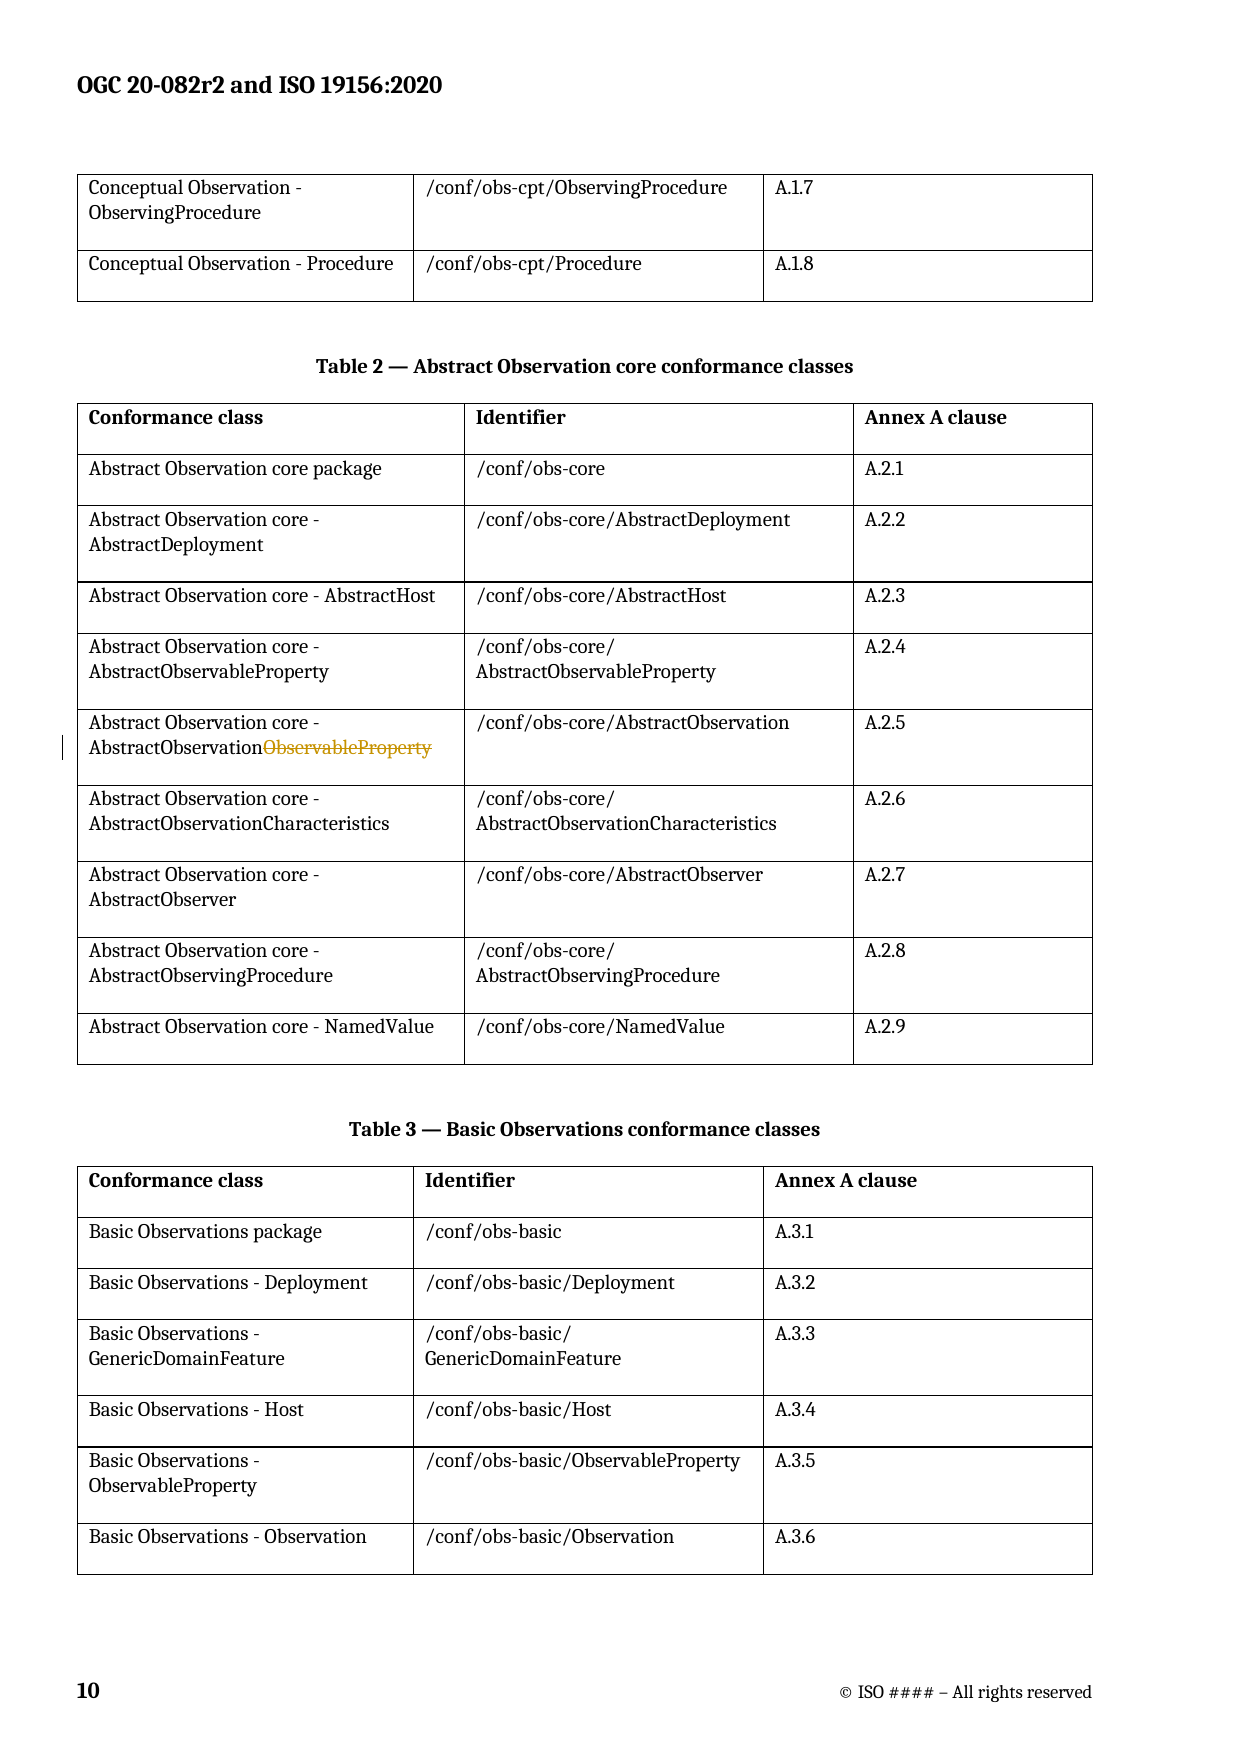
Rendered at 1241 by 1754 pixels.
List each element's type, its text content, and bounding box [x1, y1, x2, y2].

table_cell /conf/obs-core/AbstractObservableProperty [465, 634, 853, 708]
table_cell A.2.4 [854, 634, 1092, 708]
table_cell Abstract Observation core - NamedValue [78, 1014, 464, 1064]
table_header Identifier [414, 1167, 763, 1217]
table_cell A.2.5 [854, 710, 1092, 784]
table_cell A.2.6 [854, 786, 1092, 861]
table_cell Basic Observations - GenericDomainFeature [78, 1320, 413, 1395]
table_header Conformance class [78, 1167, 413, 1217]
table_cell Basic Observations - Host [78, 1396, 413, 1446]
table_header Identifier [465, 404, 853, 454]
table_cell Basic Observations - ObservableProperty [78, 1448, 413, 1522]
table_cell Abstract Observation core - AbstractObserver [78, 862, 464, 937]
table_cell Basic Observations - Observation [78, 1524, 413, 1573]
table_cell Abstract Observation core - AbstractHost [78, 583, 464, 632]
table_cell A.2.2 [854, 506, 1092, 581]
table_cell A.2.3 [854, 583, 1092, 632]
table_cell /conf/obs-basic/Deployment [414, 1269, 763, 1319]
table_cell A.3.2 [764, 1269, 1092, 1319]
table_cell A.3.1 [764, 1218, 1092, 1268]
table_cell /conf/obs-core/AbstractObservation [465, 710, 853, 784]
table_cell Abstract Observation core package [78, 455, 464, 505]
table_cell /conf/obs-basic/Host [414, 1396, 763, 1446]
table_cell /conf/obs-basic/GenericDomainFeature [414, 1320, 763, 1395]
table_cell /conf/obs-core/AbstractObservingProcedure [465, 938, 853, 1013]
table_cell A.1.7 [764, 175, 1092, 250]
table_cell A.1.8 [764, 251, 1092, 301]
table_cell /conf/obs-cpt/Procedure [414, 251, 763, 301]
table_cell A.3.3 [764, 1320, 1092, 1395]
table_cell /conf/obs-basic/Observation [414, 1524, 763, 1573]
table_cell Basic Observations package [78, 1218, 413, 1268]
table_cell /conf/obs-core [465, 455, 853, 505]
table_cell /conf/obs-cpt/ObservingProcedure [414, 175, 763, 250]
table_header Conformance class [78, 404, 464, 454]
table_cell A.2.8 [854, 938, 1092, 1013]
text Table 2 — Abstract Observation core conformance classes [77, 353, 1092, 378]
table_cell /conf/obs-basic [414, 1218, 763, 1268]
table_cell /conf/obs-core/NamedValue [465, 1014, 853, 1064]
table_cell A.3.6 [764, 1524, 1092, 1573]
table_cell A.2.9 [854, 1014, 1092, 1064]
table_cell Abstract Observation core - AbstractObservationCharacteristics [78, 786, 464, 861]
table_cell A.2.1 [854, 455, 1092, 505]
table_cell Basic Observations - Deployment [78, 1269, 413, 1319]
table_cell A.3.4 [764, 1396, 1092, 1446]
text Table 3 — Basic Observations conformance classes [77, 1116, 1092, 1141]
table_cell Abstract Observation core - AbstractObservableProperty [78, 634, 464, 708]
table_cell Conceptual Observation - ObservingProcedure [78, 175, 413, 250]
table_cell /conf/obs-core/AbstractHost [465, 583, 853, 632]
table_cell A.3.5 [764, 1448, 1092, 1522]
table_cell /conf/obs-core/AbstractObserver [465, 862, 853, 937]
table_header Annex A clause [854, 404, 1092, 454]
table_header Annex A clause [764, 1167, 1092, 1217]
table_cell A.2.7 [854, 862, 1092, 937]
table_cell Abstract Observation core - AbstractDeployment [78, 506, 464, 581]
table_cell /conf/obs-core/AbstractObservationCharacteristics [465, 786, 853, 861]
table_cell /conf/obs-basic/ObservableProperty [414, 1448, 763, 1522]
table_cell /conf/obs-core/AbstractDeployment [465, 506, 853, 581]
table_cell Conceptual Observation - Procedure [78, 251, 413, 301]
table_cell Abstract Observation core - AbstractObservingProcedure [78, 938, 464, 1013]
table_cell Abstract Observation core - AbstractObservation [78, 710, 464, 784]
